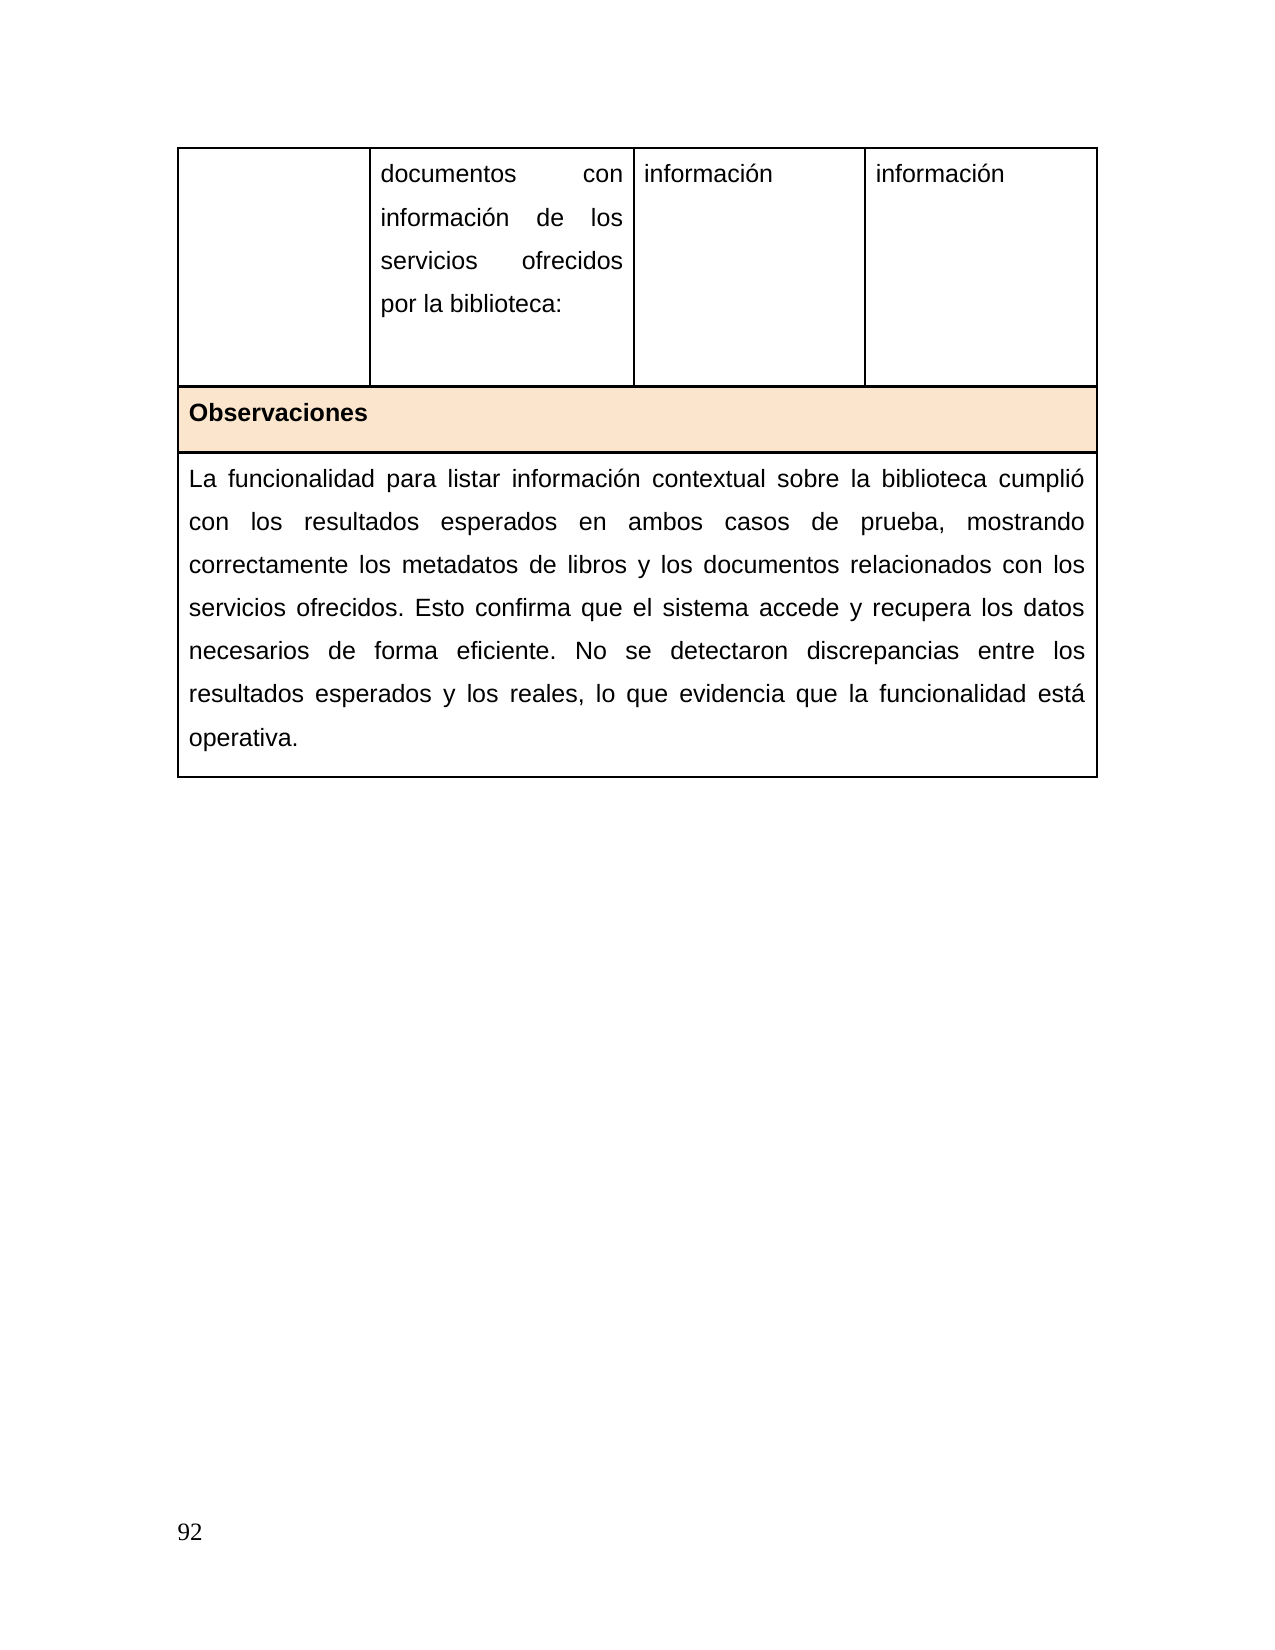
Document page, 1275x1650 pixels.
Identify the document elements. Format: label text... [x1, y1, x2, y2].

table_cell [635, 149, 864, 385]
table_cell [371, 149, 633, 385]
table_cell 2 [179, 149, 369, 385]
table_cell La funcionalidad para listar información contextual sobre la biblioteca cumplió con los resultados esperados en ambos casos de prueba, mostrando correctamente los metadatos de libros y los documentos relacionados con los servicios ofrecidos. Esto confirma que el sistema accede y recupera los datos necesarios de forma eficiente. No se detectaron discrepancias entre los resultados esperados y los reales, lo que evidencia que la funcionalidad está operativa. [179, 454, 1096, 776]
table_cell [866, 149, 1096, 385]
table_cell Observaciones [179, 388, 1096, 451]
